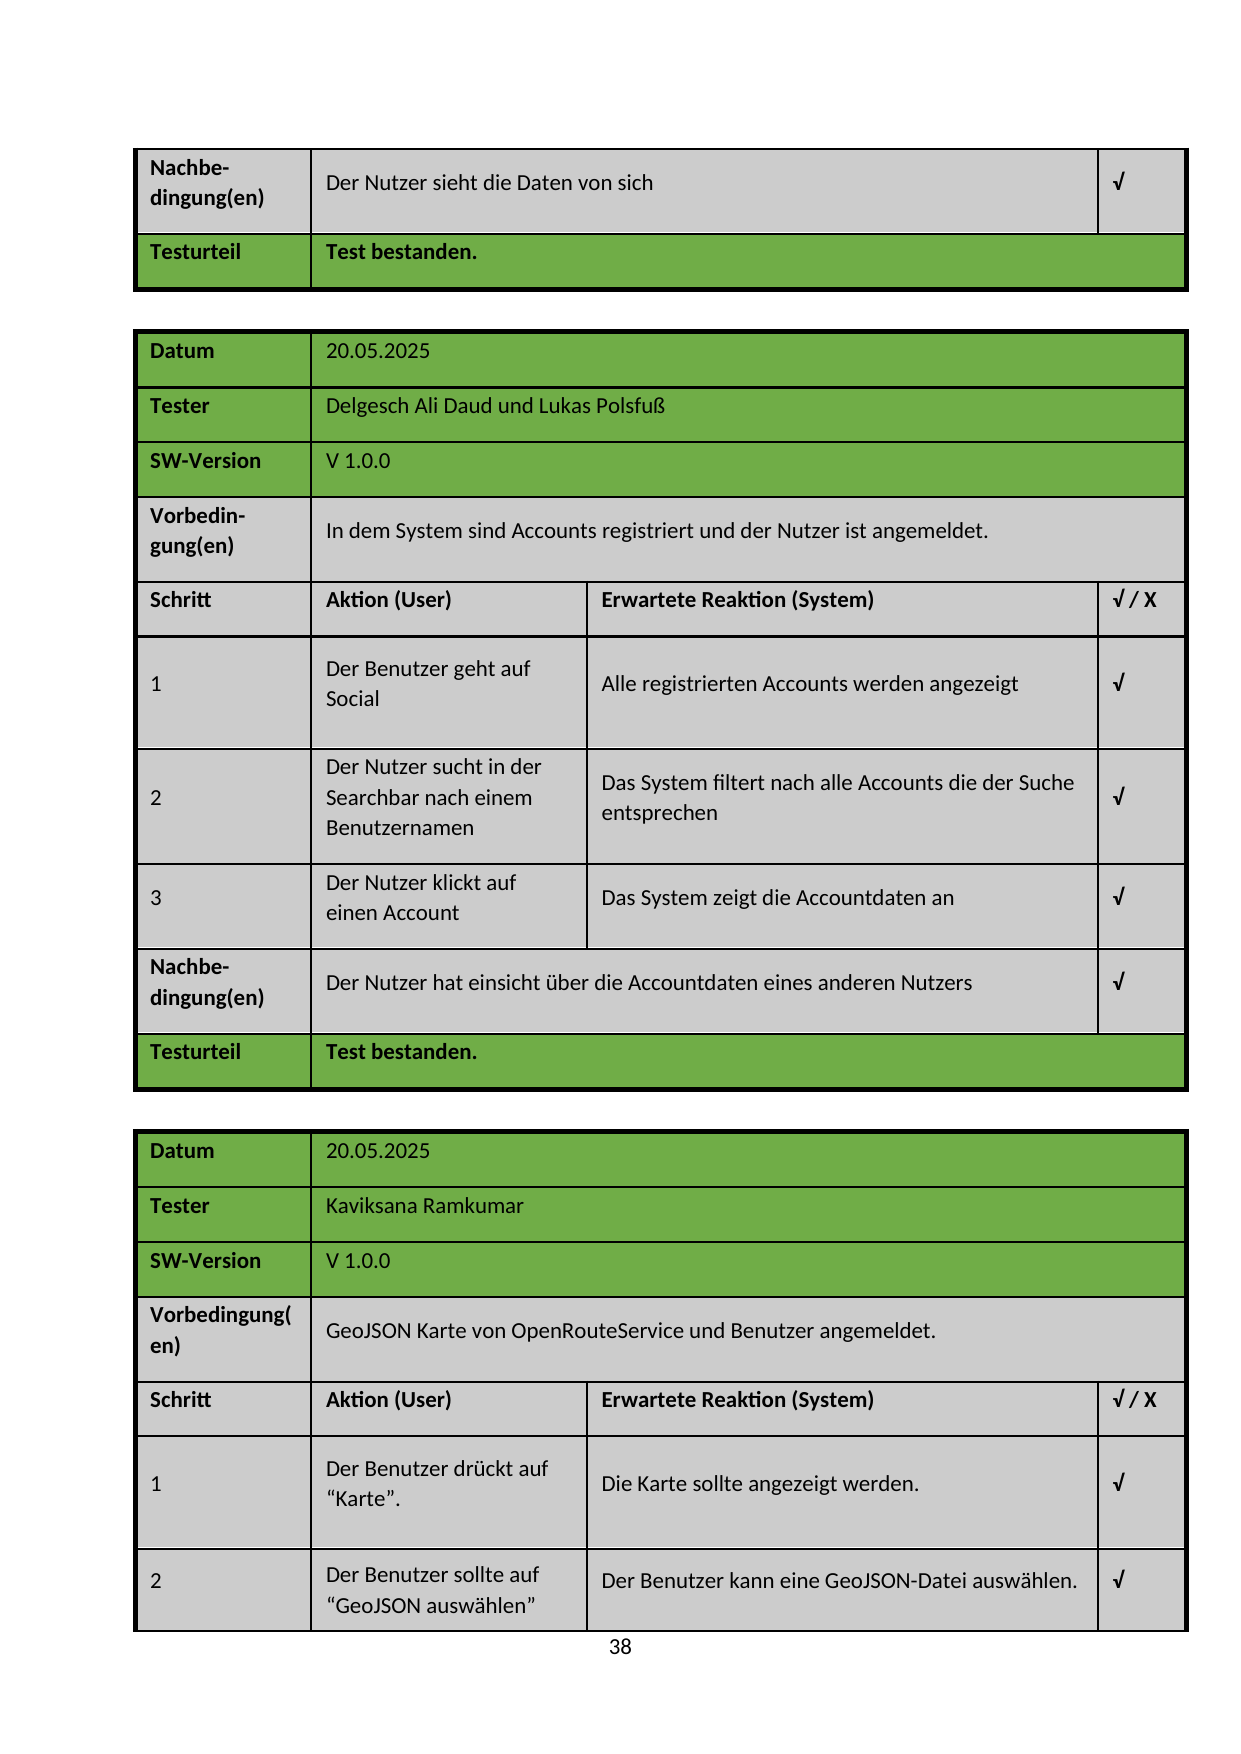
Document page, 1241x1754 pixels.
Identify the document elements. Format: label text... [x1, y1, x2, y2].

table_cell Vorbedingung(en) [138, 1298, 310, 1381]
table_cell SW-Version [138, 443, 310, 496]
table_cell Der Nutzer hat einsicht über die Accountdaten eines anderen Nutzers [312, 950, 1097, 1032]
table_cell Test bestanden. [312, 235, 1184, 287]
table_cell Kaviksana Ramkumar [312, 1188, 1184, 1241]
table_cell 2 [138, 750, 310, 863]
table_cell √ [1099, 638, 1184, 747]
table_cell 2 [138, 1550, 310, 1630]
table_cell Aktion (User) [312, 583, 586, 635]
table_cell Erwartete Reaktion (System) [588, 1383, 1097, 1435]
table_cell Der Nutzer klickt auf einen Account [312, 865, 586, 947]
table_cell GeoJSON Karte von OpenRouteService und Benutzer angemeldet. [312, 1298, 1184, 1381]
table_cell 3 [138, 865, 310, 947]
table_cell Test bestanden. [312, 1035, 1184, 1087]
table_header 20.05.2025 [312, 334, 1184, 386]
table_cell Das System filtert nach alle Accounts die der Suche entsprechen [588, 750, 1097, 863]
table_cell Der Nutzer sieht die Daten von sich [312, 150, 1097, 232]
table_header 20.05.2025 [312, 1134, 1184, 1186]
table_cell √ [1099, 750, 1184, 863]
table_cell Erwartete Reaktion (System) [588, 583, 1097, 635]
table_cell √ / X [1099, 1383, 1184, 1435]
table_cell Alle registrierten Accounts werden angezeigt [588, 638, 1097, 747]
table_cell Die Karte sollte angezeigt werden. [588, 1437, 1097, 1547]
table_cell Testurteil [138, 1035, 310, 1087]
table_cell Schritt [138, 1383, 310, 1435]
table_cell √ / X [1099, 583, 1184, 635]
table_cell √ [1099, 150, 1184, 232]
table_cell Aktion (User) [312, 1383, 586, 1435]
table_cell 1 [138, 1437, 310, 1547]
table_cell 1 [138, 638, 310, 747]
table_cell Nachbe-dingung(en) [138, 150, 310, 232]
table_cell Der Benutzer drückt auf “Karte”. [312, 1437, 586, 1547]
table_cell In dem System sind Accounts registriert und der Nutzer ist angemeldet. [312, 498, 1184, 581]
table_cell Vorbedin-gung(en) [138, 498, 310, 581]
table_cell √ [1099, 1437, 1184, 1547]
table_cell Das System zeigt die Accountdaten an [588, 865, 1097, 947]
table_cell SW-Version [138, 1243, 310, 1296]
table_header Datum [138, 1134, 310, 1186]
table_cell Der Nutzer sucht in der Searchbar nach einem Benutzernamen [312, 750, 586, 863]
table_header Datum [138, 334, 310, 386]
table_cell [588, 1550, 1097, 1630]
table_cell √ [1099, 865, 1184, 947]
table_cell Nachbe-dingung(en) [138, 950, 310, 1032]
table_cell Tester [138, 1188, 310, 1241]
table_cell √ [1099, 950, 1184, 1032]
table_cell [312, 1550, 586, 1630]
table_cell Schritt [138, 583, 310, 635]
table_cell Tester [138, 389, 310, 441]
table_cell V 1.0.0 [312, 1243, 1184, 1296]
table_cell √ [1099, 1550, 1184, 1630]
table_cell Delgesch Ali Daud und Lukas Polsfuß [312, 389, 1184, 441]
table_cell Testurteil [138, 235, 310, 287]
table_cell V 1.0.0 [312, 443, 1184, 496]
table_cell Der Benutzer geht auf Social [312, 638, 586, 747]
